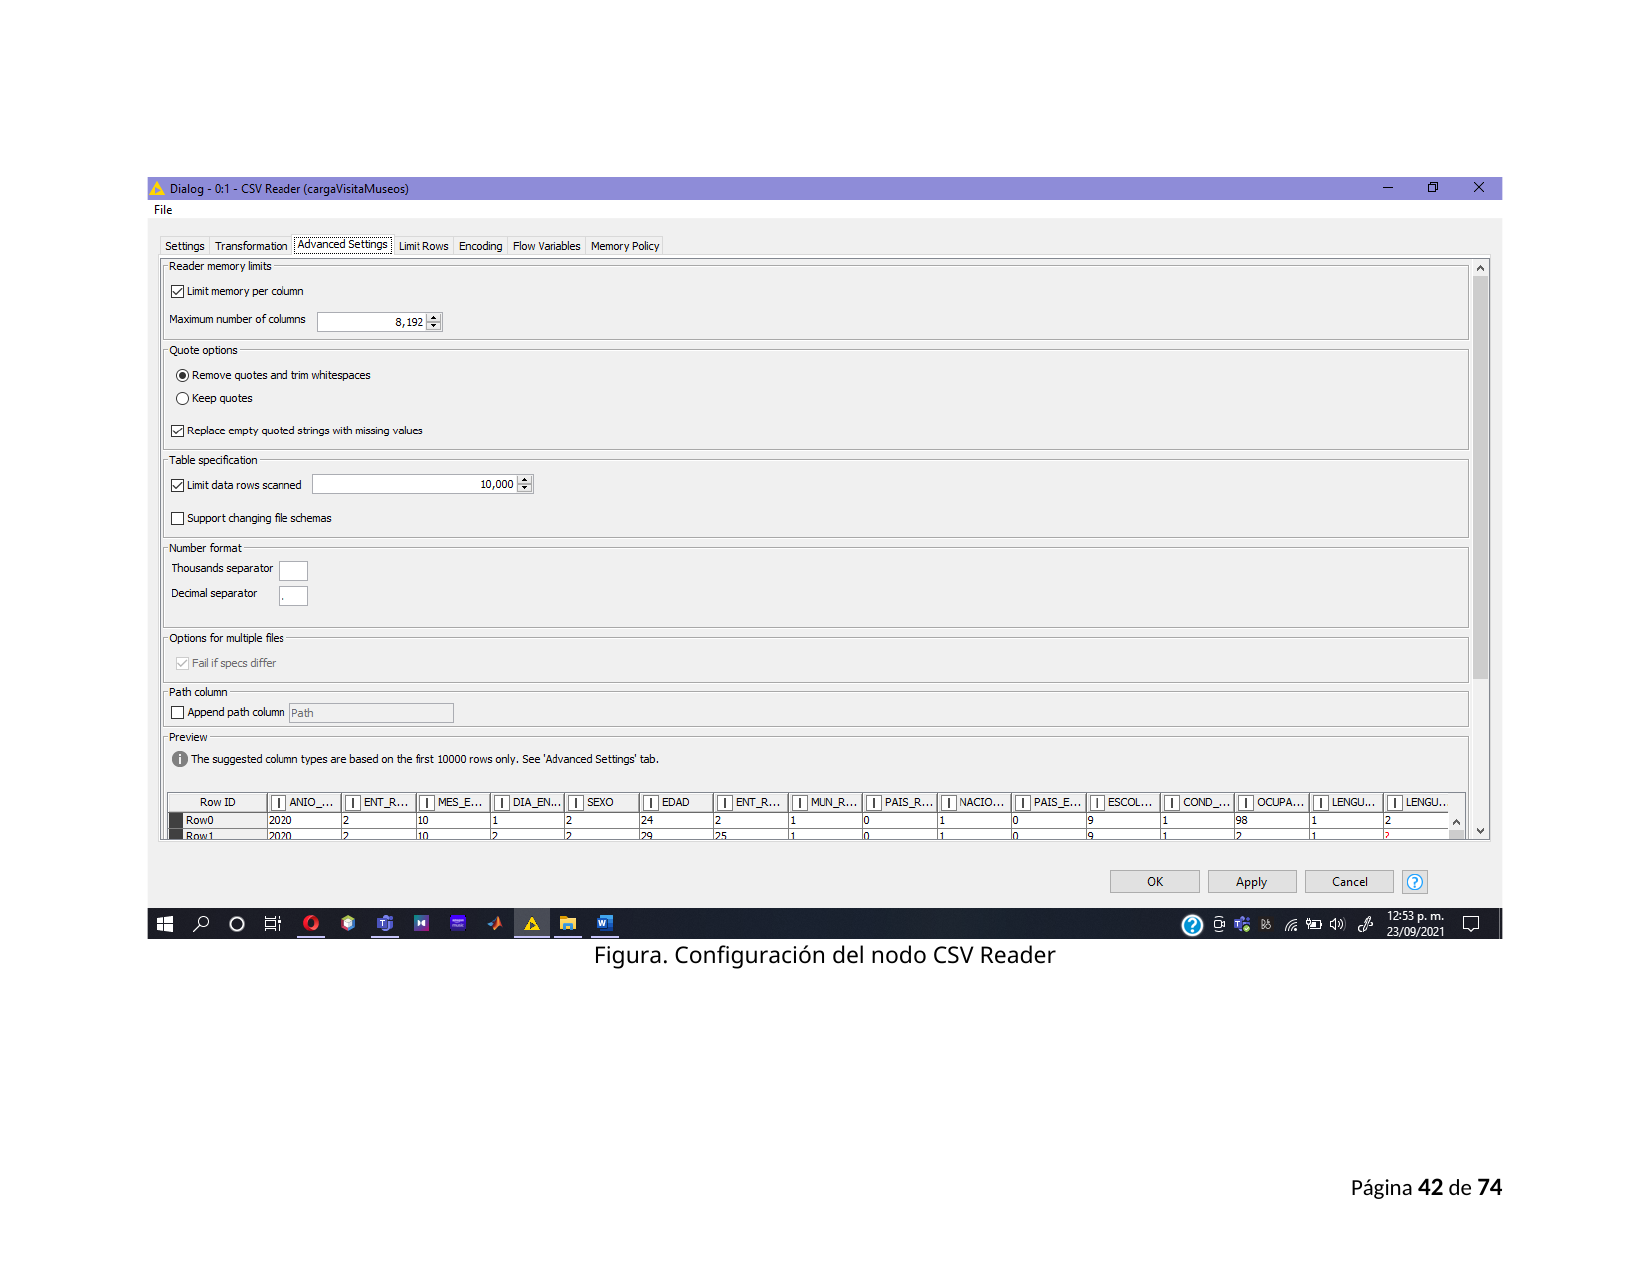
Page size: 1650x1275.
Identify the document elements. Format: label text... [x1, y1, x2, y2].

text Figura. Configuración del nodo CSV Reader [148, 939, 1502, 970]
picture [147, 177, 1503, 939]
